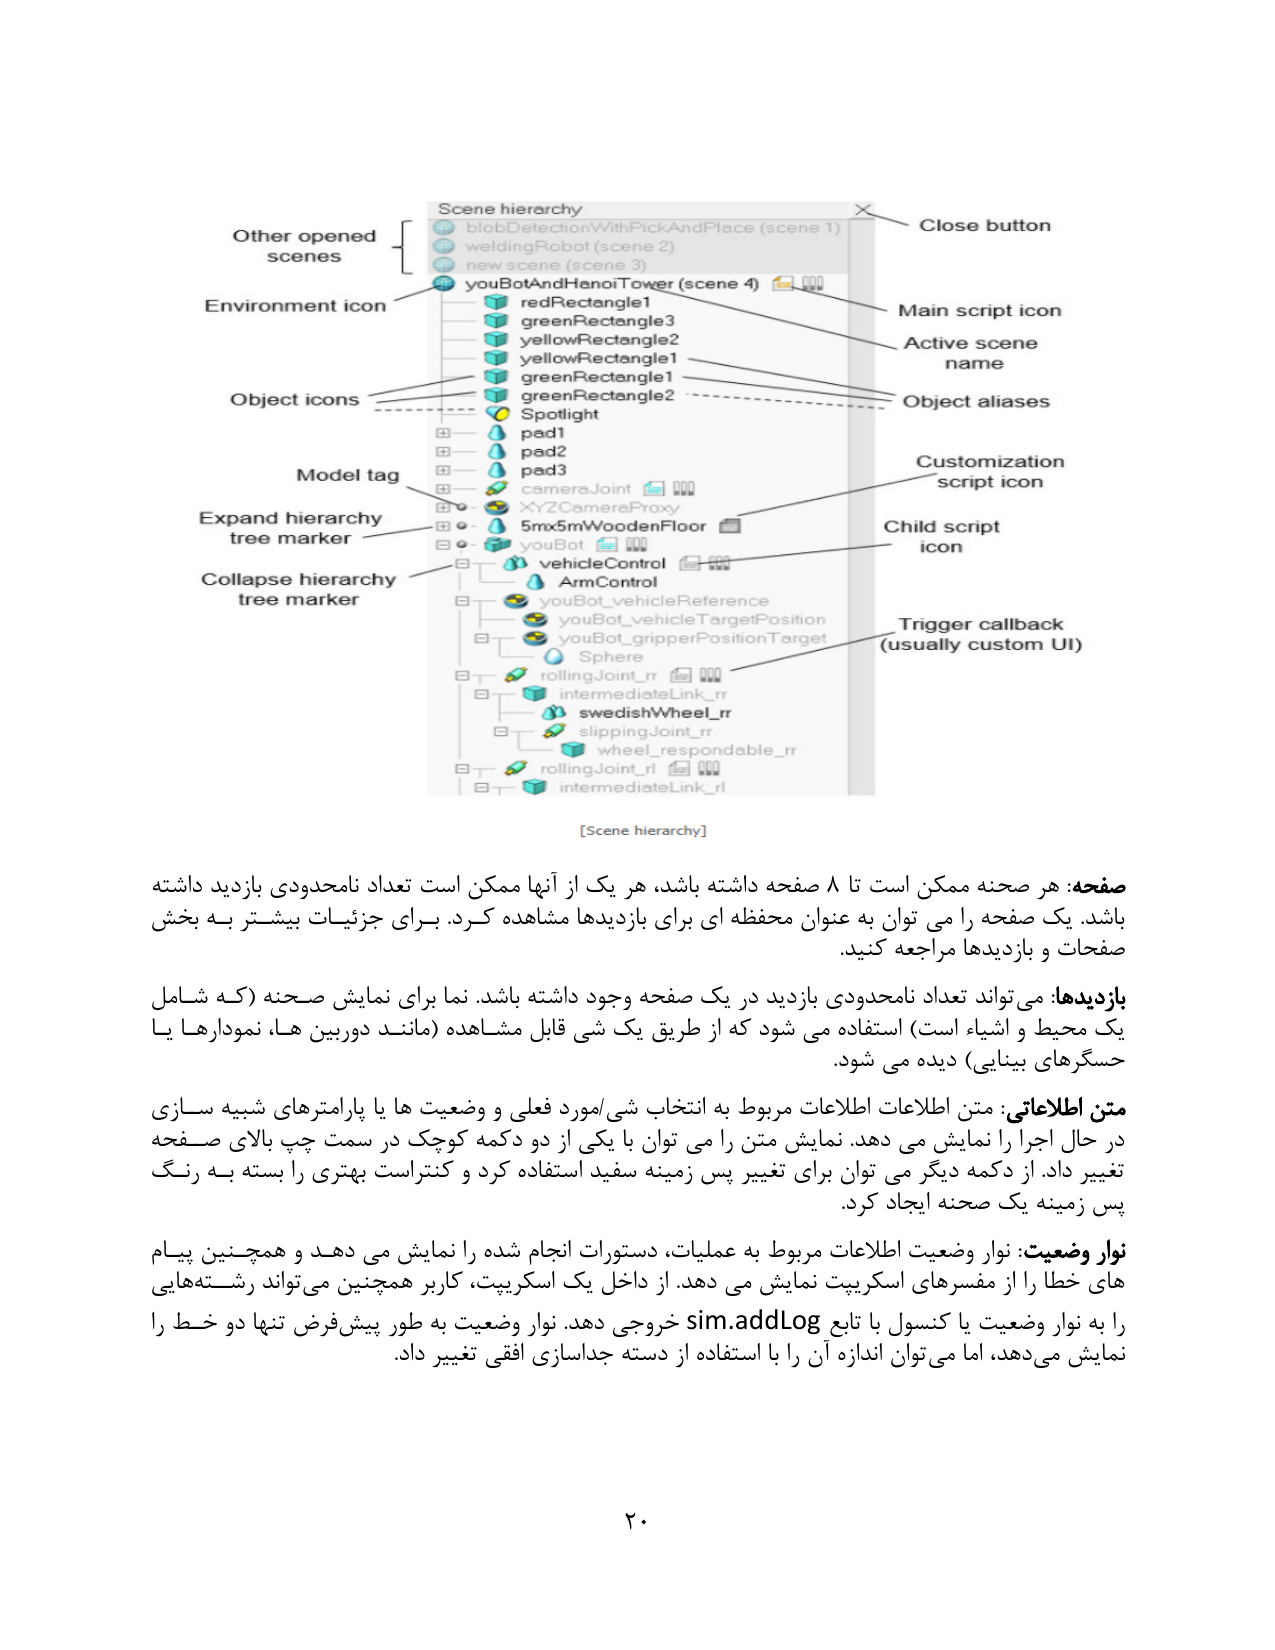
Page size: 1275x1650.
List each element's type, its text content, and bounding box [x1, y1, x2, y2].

text نوار وضعیت: نوار وضعیت اطلاعات مربوط به عملیات، دستورات انجام شده را نمایش می دهد و همچنین پیام های خطا را از مفسرهای اسکریپت نمایش می دهد. از داخل یک اسکریپت، کاربر همچنین می‌تواند رشته‌هایی را به نوار وضعیت یا کنسول با تابع sim.addLog خروجی دهد. نوار وضعیت به طور پیش‌فرض تنها دو خط را نمایش می‌دهد، اما می‌توان اندازه آن را با استفاده از دسته جداسازی افقی تغییر داد. [150, 1238, 1125, 1371]
picture [151, 197, 1120, 852]
text بازدیدها: می‌تواند تعداد نامحدودی بازدید در یک صفحه وجود داشته باشد. نما برای نمایش صحنه (که شامل یک محیط و اشیاء است) استفاده می شود که از طریق یک شی قابل مشاهده (مانند دوربین ها، نمودارها یا حسگرهای بینایی) دیده می شود. [150, 984, 1125, 1077]
text متن اطلاعاتی: متن اطلاعات اطلاعات مربوط به انتخاب شی/مورد فعلی و وضعیت ها یا پارامترهای شبیه سازی در حال اجرا را نمایش می دهد. نمایش متن را می توان با یکی از دو دکمه کوچک در سمت چپ بالای صفحه تغییر داد. از دکمه دیگر می توان برای تغییر پس زمینه سفید استفاده کرد و کنتراست بهتری را بسته به رنگ پس زمینه یک صحنه ایجاد کرد. [150, 1096, 1125, 1219]
